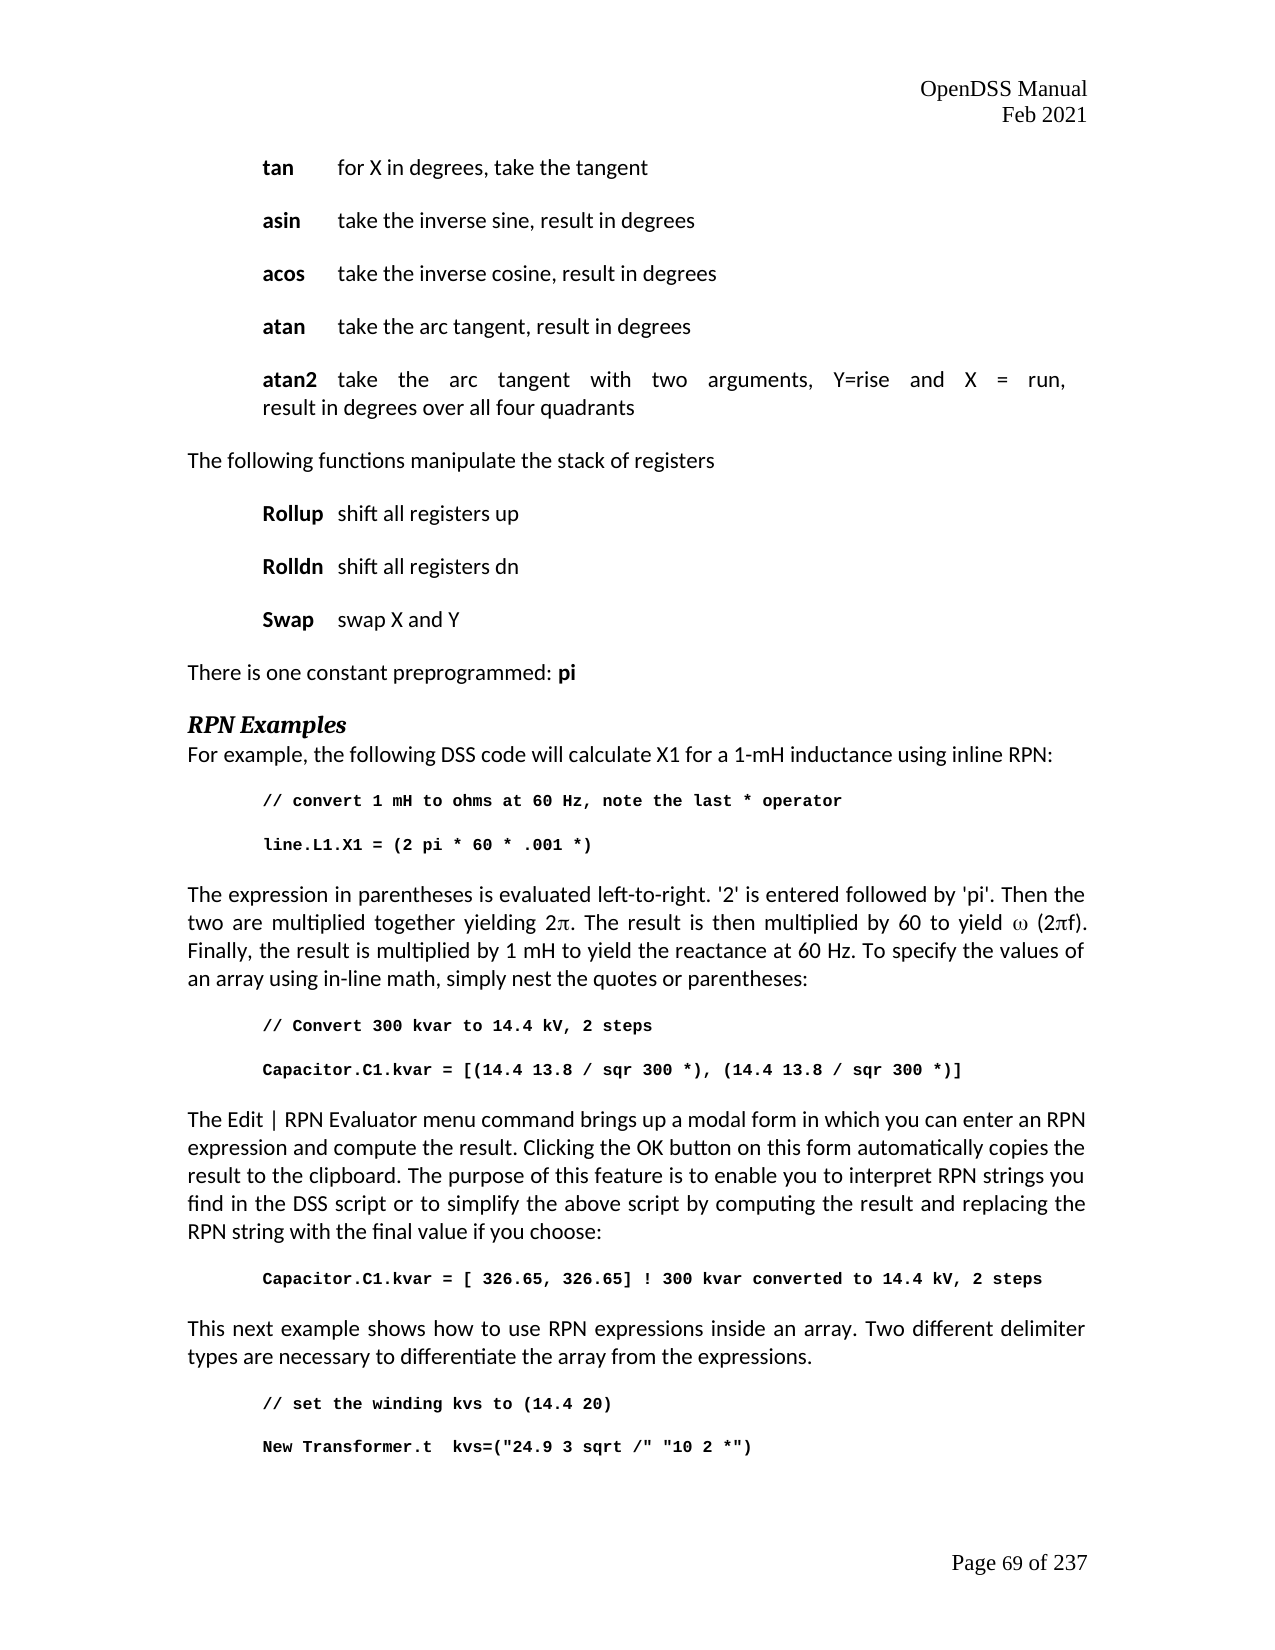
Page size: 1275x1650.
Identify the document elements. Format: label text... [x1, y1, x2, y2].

text Swap swap X and Y [262, 605, 1087, 633]
text New Transformer.t kvs=("24.9 3 sqrt /" "10 2 *") [262, 1439, 1087, 1458]
text acos take the inverse cosine, result in degrees [262, 259, 1087, 287]
text atan take the arc tangent, result in degrees [262, 312, 1087, 340]
text asin take the inverse sine, result in degrees [262, 206, 1087, 234]
text There is one constant preprogrammed: pi [187, 658, 1087, 686]
text Capacitor.C1.kvar = [ 326.65, 326.65] ! 300 kvar converted to 14.4 kV, 2 steps [262, 1270, 1087, 1289]
text The following functions manipulate the stack of registers [187, 446, 1087, 474]
text // convert 1 mH to ohms at 60 Hz, note the last * operator [262, 793, 1087, 812]
text The Edit | RPN Evaluator menu command brings up a modal form in which you can enter an RPN expression and compute the result. Clicking the OK button on this form automatically copies the result to the clipboard. The purpose of this feature is to enable you to interpret RPN strings you find in the DSS script or to simplify the above script by computing the result and replacing the RPN string with the final value if you choose: [187, 1105, 1087, 1245]
text // Convert 300 kvar to 14.4 kV, 2 steps [262, 1017, 1087, 1036]
text Rollup shift all registers up [262, 499, 1087, 527]
text line.L1.X1 = (2 pi * 60 * .001 *) [262, 837, 1087, 855]
text atan2 take the arc tangent with two arguments, Y=rise and X = run, result in degrees over all four quadrants [262, 365, 1087, 421]
text For example, the following DSS code will calculate X1 for a 1-mH inductance using inline RPN: [187, 740, 1087, 768]
text tan for X in degrees, take the tangent [262, 153, 1087, 181]
text Rolldn shift all registers dn [262, 552, 1087, 580]
text // set the winding kvs to (14.4 20) [262, 1395, 1087, 1414]
text The expression in parentheses is evaluated left-to-right. '2' is entered followed by 'pi'. Then the two are multiplied together yielding 2. The result is then multiplied by 60 to yield  (2f). Finally, the result is multiplied by 1 mH to yield the reactance at 60 Hz. To specify the values of an array using in-line math, simply nest the quotes or parentheses: [187, 880, 1087, 992]
subtitle RPN Examples [187, 711, 1087, 740]
text Capacitor.C1.kvar = [(14.4 13.8 / sqr 300 *), (14.4 13.8 / sqr 300 *)] [262, 1061, 1087, 1080]
text This next example shows how to use RPN expressions inside an array. Two different delimiter types are necessary to differentiate the array from the expressions. [187, 1314, 1087, 1370]
